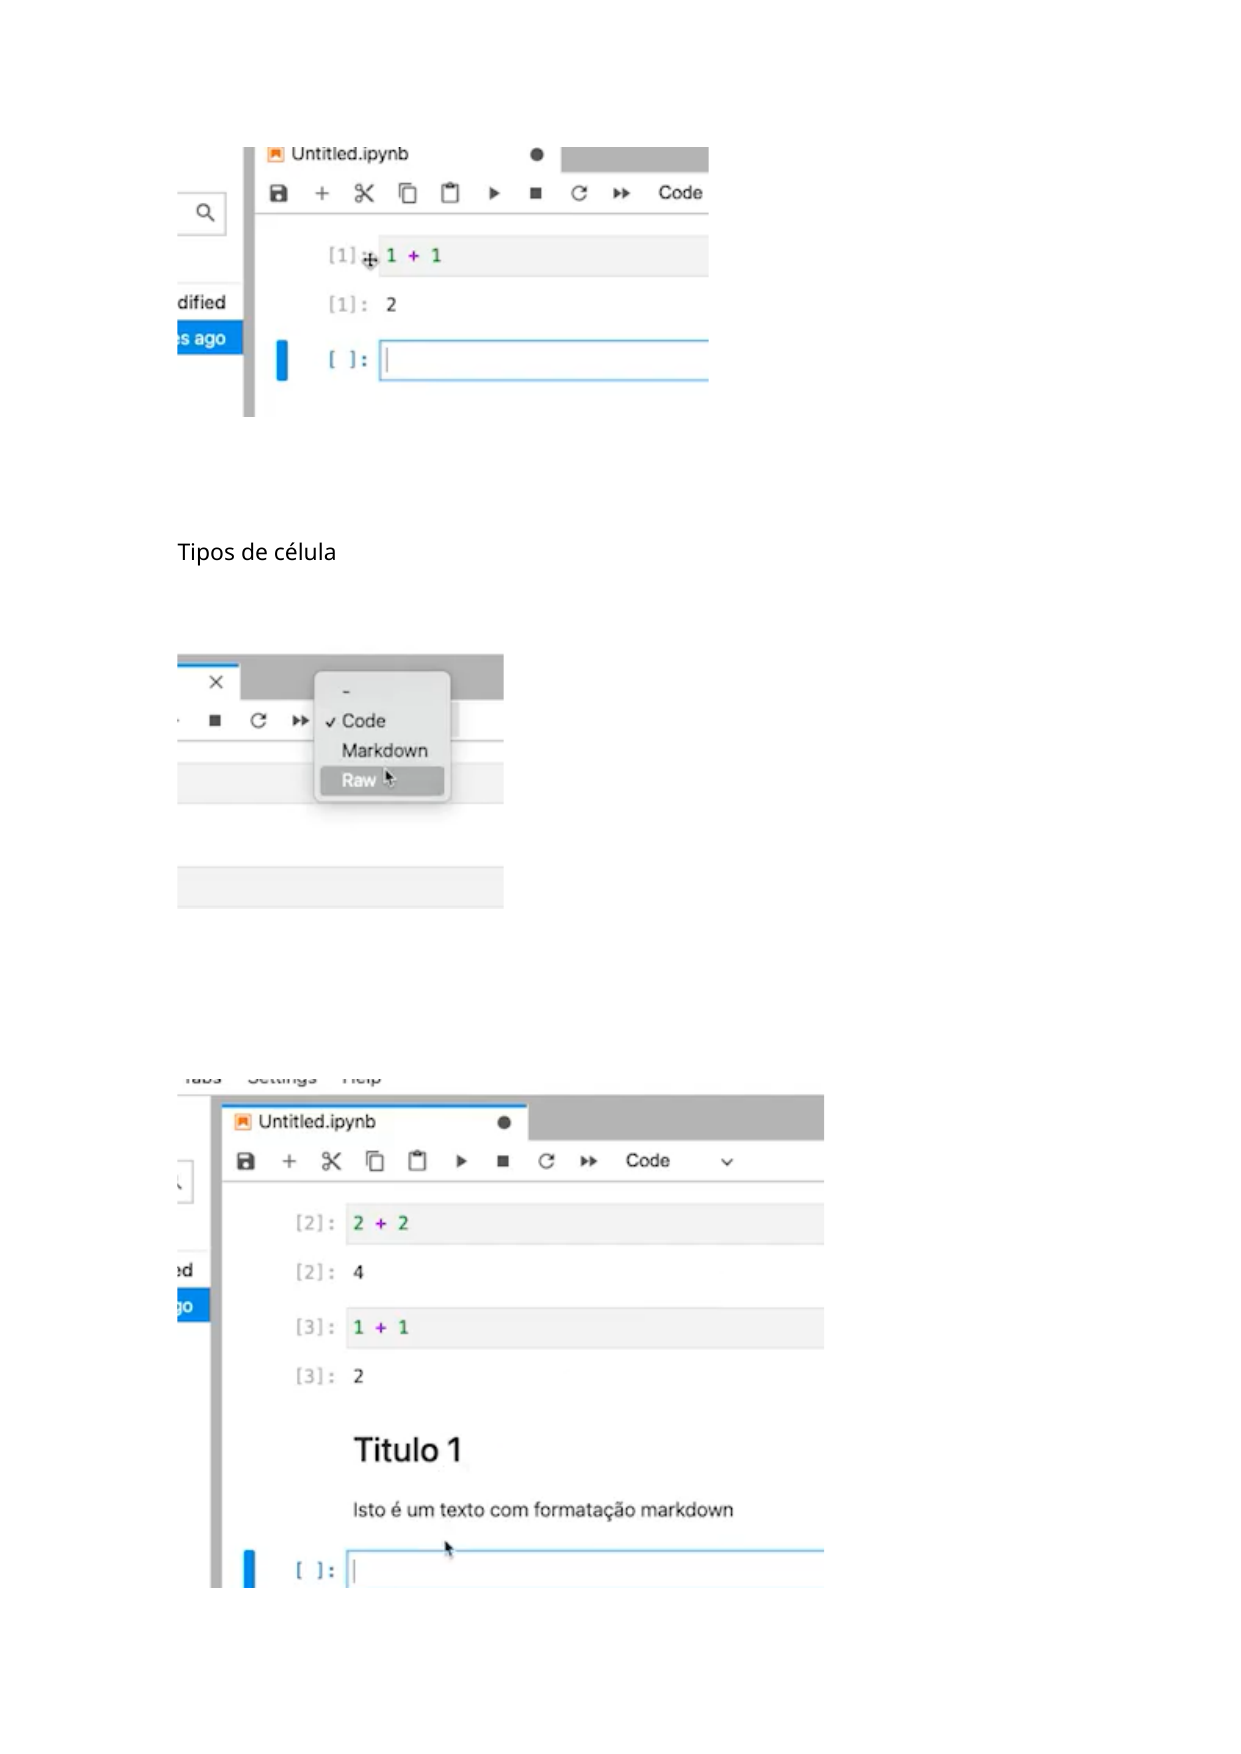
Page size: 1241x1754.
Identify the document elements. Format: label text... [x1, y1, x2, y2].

picture [177, 1079, 825, 1588]
picture [177, 637, 504, 909]
text Tipos de célula [177, 536, 1063, 568]
picture [177, 147, 709, 417]
